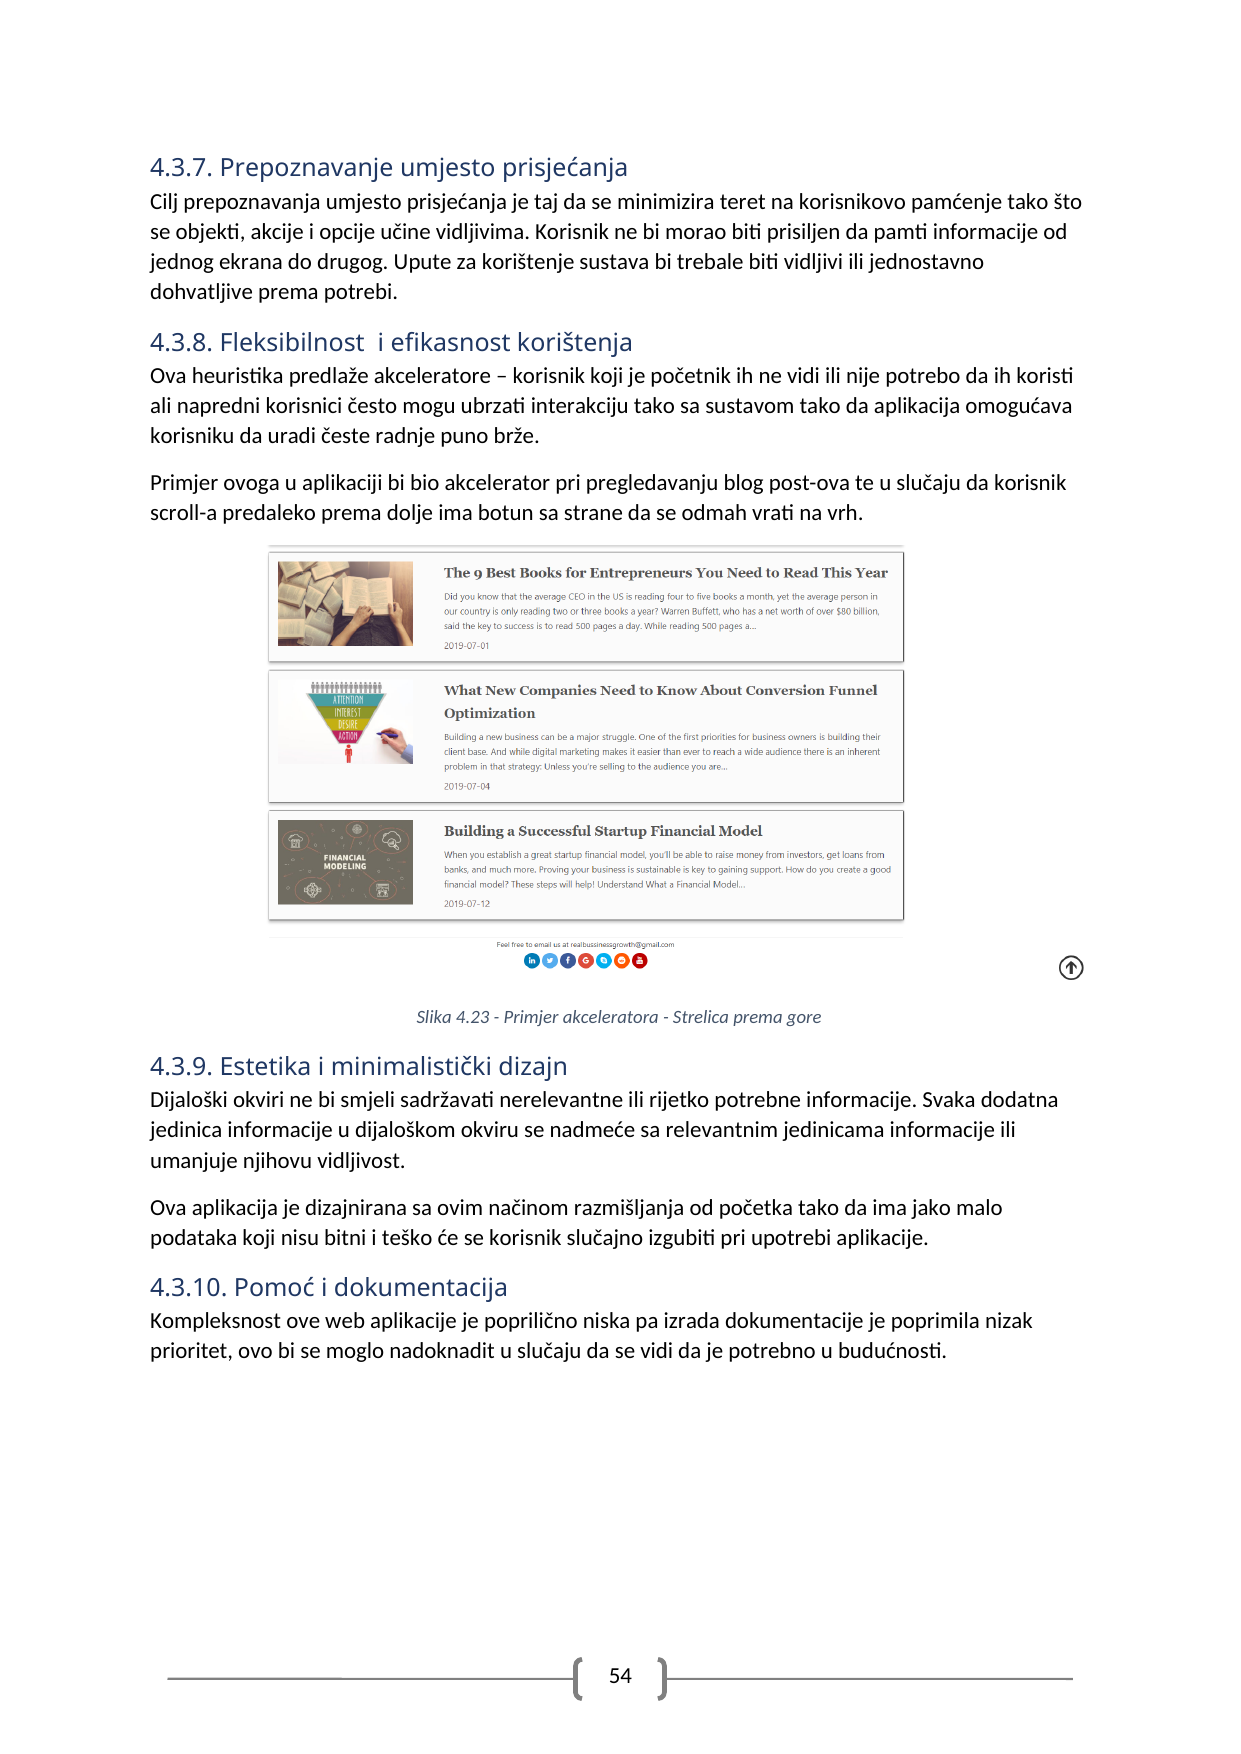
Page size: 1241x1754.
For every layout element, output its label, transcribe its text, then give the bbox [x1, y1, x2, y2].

text Cilj prepoznavanja umjesto prisjećanja je taj da se minimizira teret na korisnikovo pamćenje tako što se objekti, akcije i opcije učine vidljivima. Korisnik ne bi morao biti prisiljen da pamti informacije od jednog ekrana do drugog. Upute za korištenje sustava bi trebale biti vidljivi ili jednostavno dohvatljive prema potrebi. [150, 187, 1090, 305]
text Primjer ovoga u aplikaciji bi bio akcelerator pri pregledavanju blog post-ova te u slučaju da korisnik scroll-a predaleko prema dolje ima botun sa strane da se odmah vrati na vrh. [150, 468, 1090, 527]
text Ova heuristika predlaže akceleratore – korisnik koji je početnik ih ne vidi ili nije potrebo da ih koristi ali napredni korisnici često mogu ubrzati interakciju tako sa sustavom tako da aplikacija omogućava korisniku da uradi česte radnje puno brže. [150, 361, 1090, 449]
text Ova aplikacija je dizajnirana sa ovim načinom razmišljanja od početka tako da ima jako malo podataka koji nisu bitni i teško će se korisnik slučajno izgubiti pri upotrebi aplikacije. [150, 1193, 1090, 1251]
text Slika 4.23 - Primjer akceleratora - Strelica prema gore [150, 1005, 1090, 1028]
picture [150, 545, 1091, 986]
text Dijaloški okviri ne bi smjeli sadržavati nerelevantne ili rijetko potrebne informacije. Svaka dodatna jedinica informacije u dijaloškom okviru se nadmeće sa relevantnim jedinicama informacije ili umanjuje njihovu vidljivost. [150, 1085, 1090, 1174]
subtitle 4.3.8. Fleksibilnost i efikasnost korištenja [150, 324, 1090, 358]
subtitle 4.3.7. Prepoznavanje umjesto prisjećanja [150, 150, 1090, 184]
subtitle 4.3.10. Pomoć i dokumentacija [150, 1270, 1090, 1304]
text Kompleksnost ove web aplikacije je poprilično niska pa izrada dokumentacije je poprimila nizak prioritet, ovo bi se moglo nadoknadit u slučaju da se vidi da je potrebno u budućnosti. [150, 1306, 1090, 1365]
subtitle 4.3.9. Estetika i minimalistički dizajn [150, 1048, 1090, 1083]
